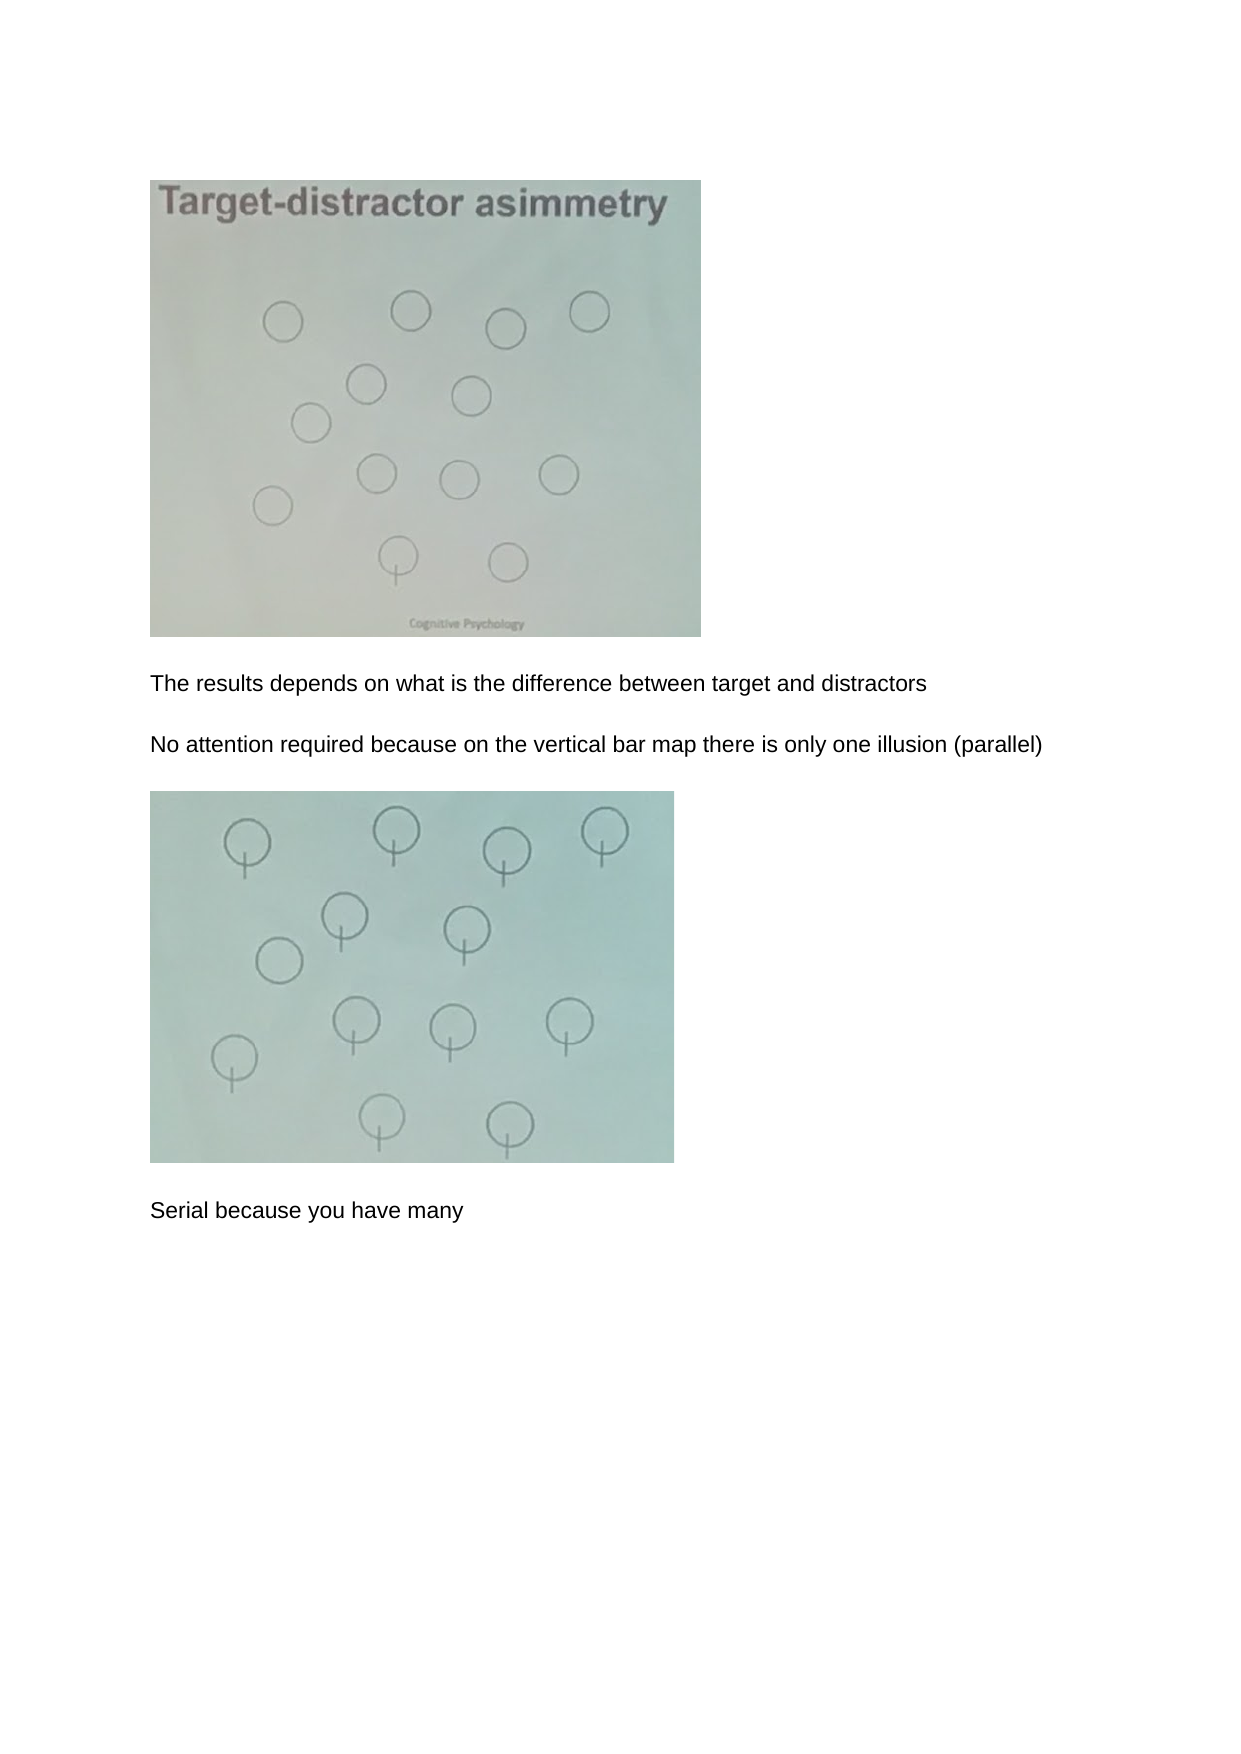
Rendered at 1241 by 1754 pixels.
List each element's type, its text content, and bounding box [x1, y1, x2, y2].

text The results depends on what is the difference between target and distractors [150, 670, 1090, 697]
picture [150, 791, 675, 1163]
text Serial because you have many [150, 1197, 1090, 1223]
picture [150, 180, 701, 637]
text No attention required because on the vertical bar map there is only one illusion (parallel) [150, 731, 1090, 757]
